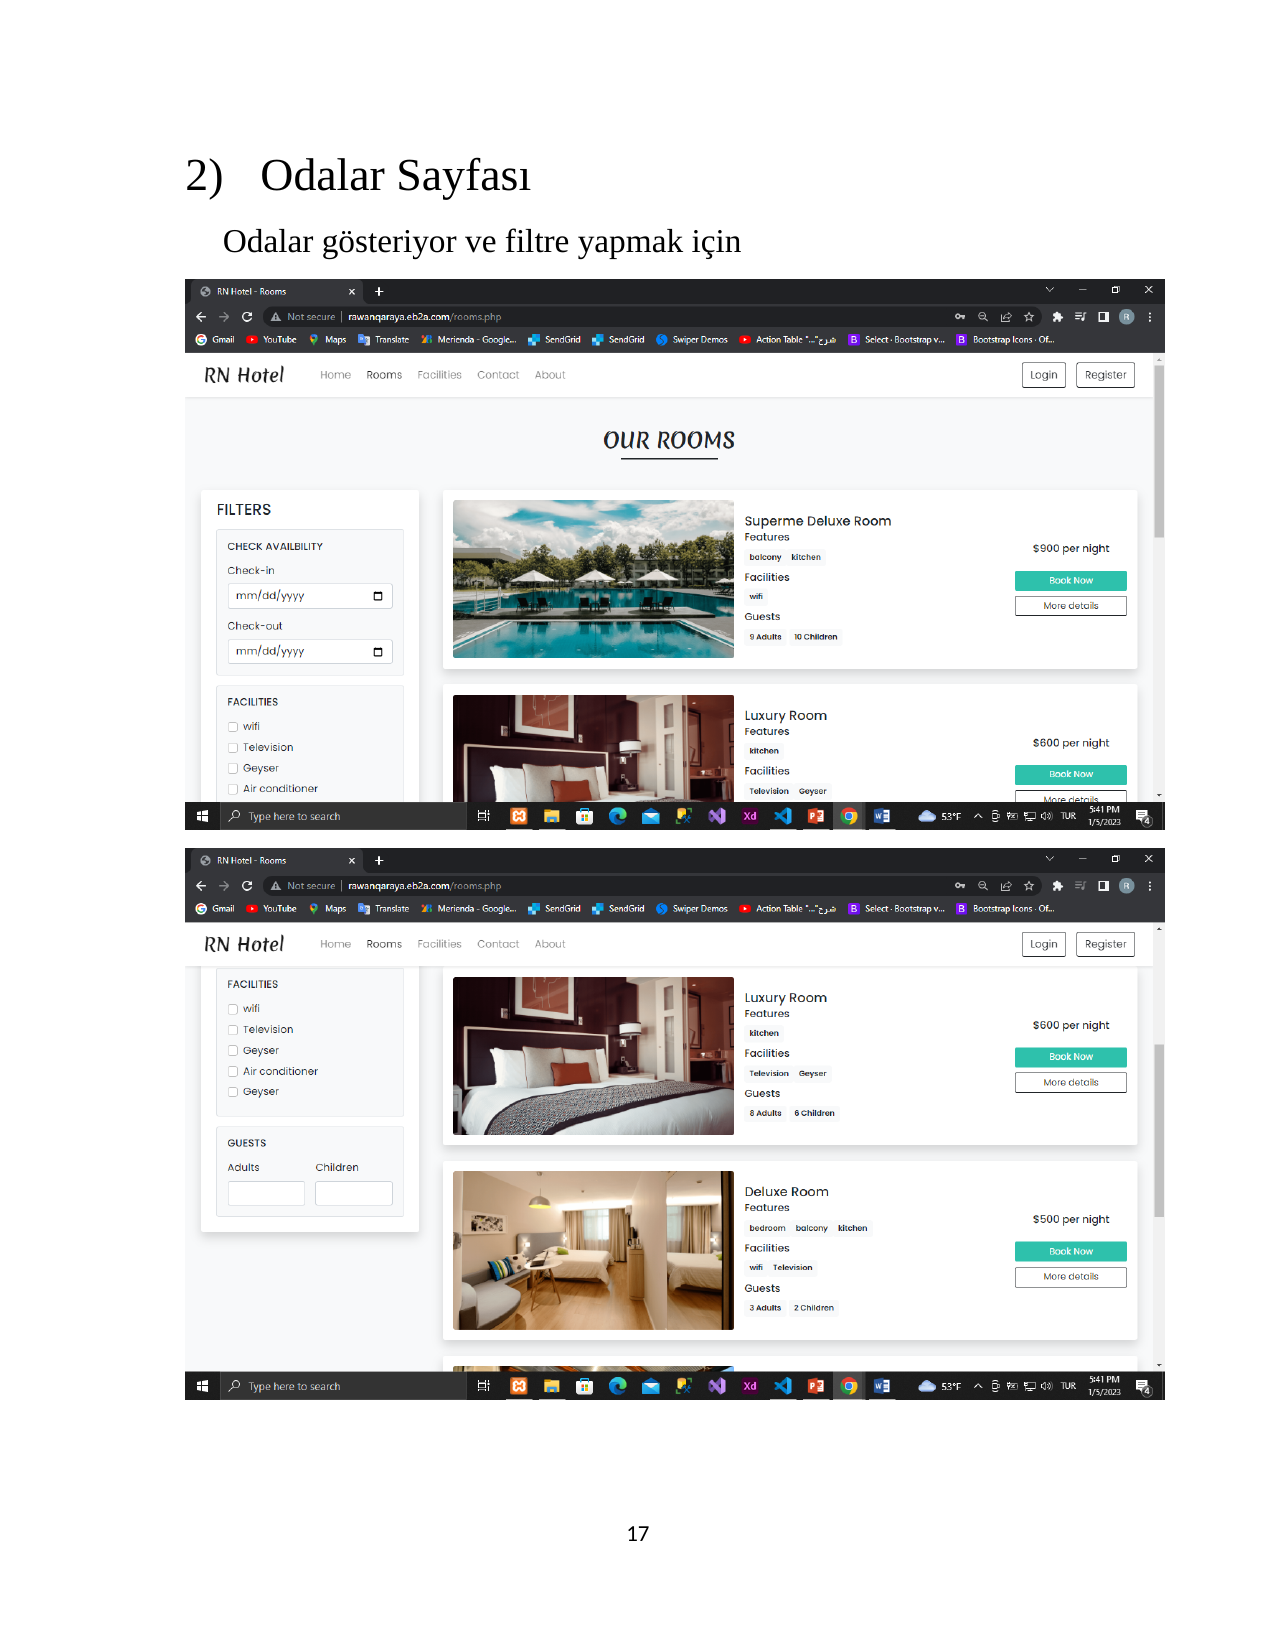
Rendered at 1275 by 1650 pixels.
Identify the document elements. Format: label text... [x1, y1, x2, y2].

picture [185, 279, 1165, 830]
list Odalar Sayfası [185, 148, 1127, 200]
text Odalar gösteriyor ve filtre yapmak için [223, 221, 1127, 259]
picture [185, 848, 1165, 1400]
